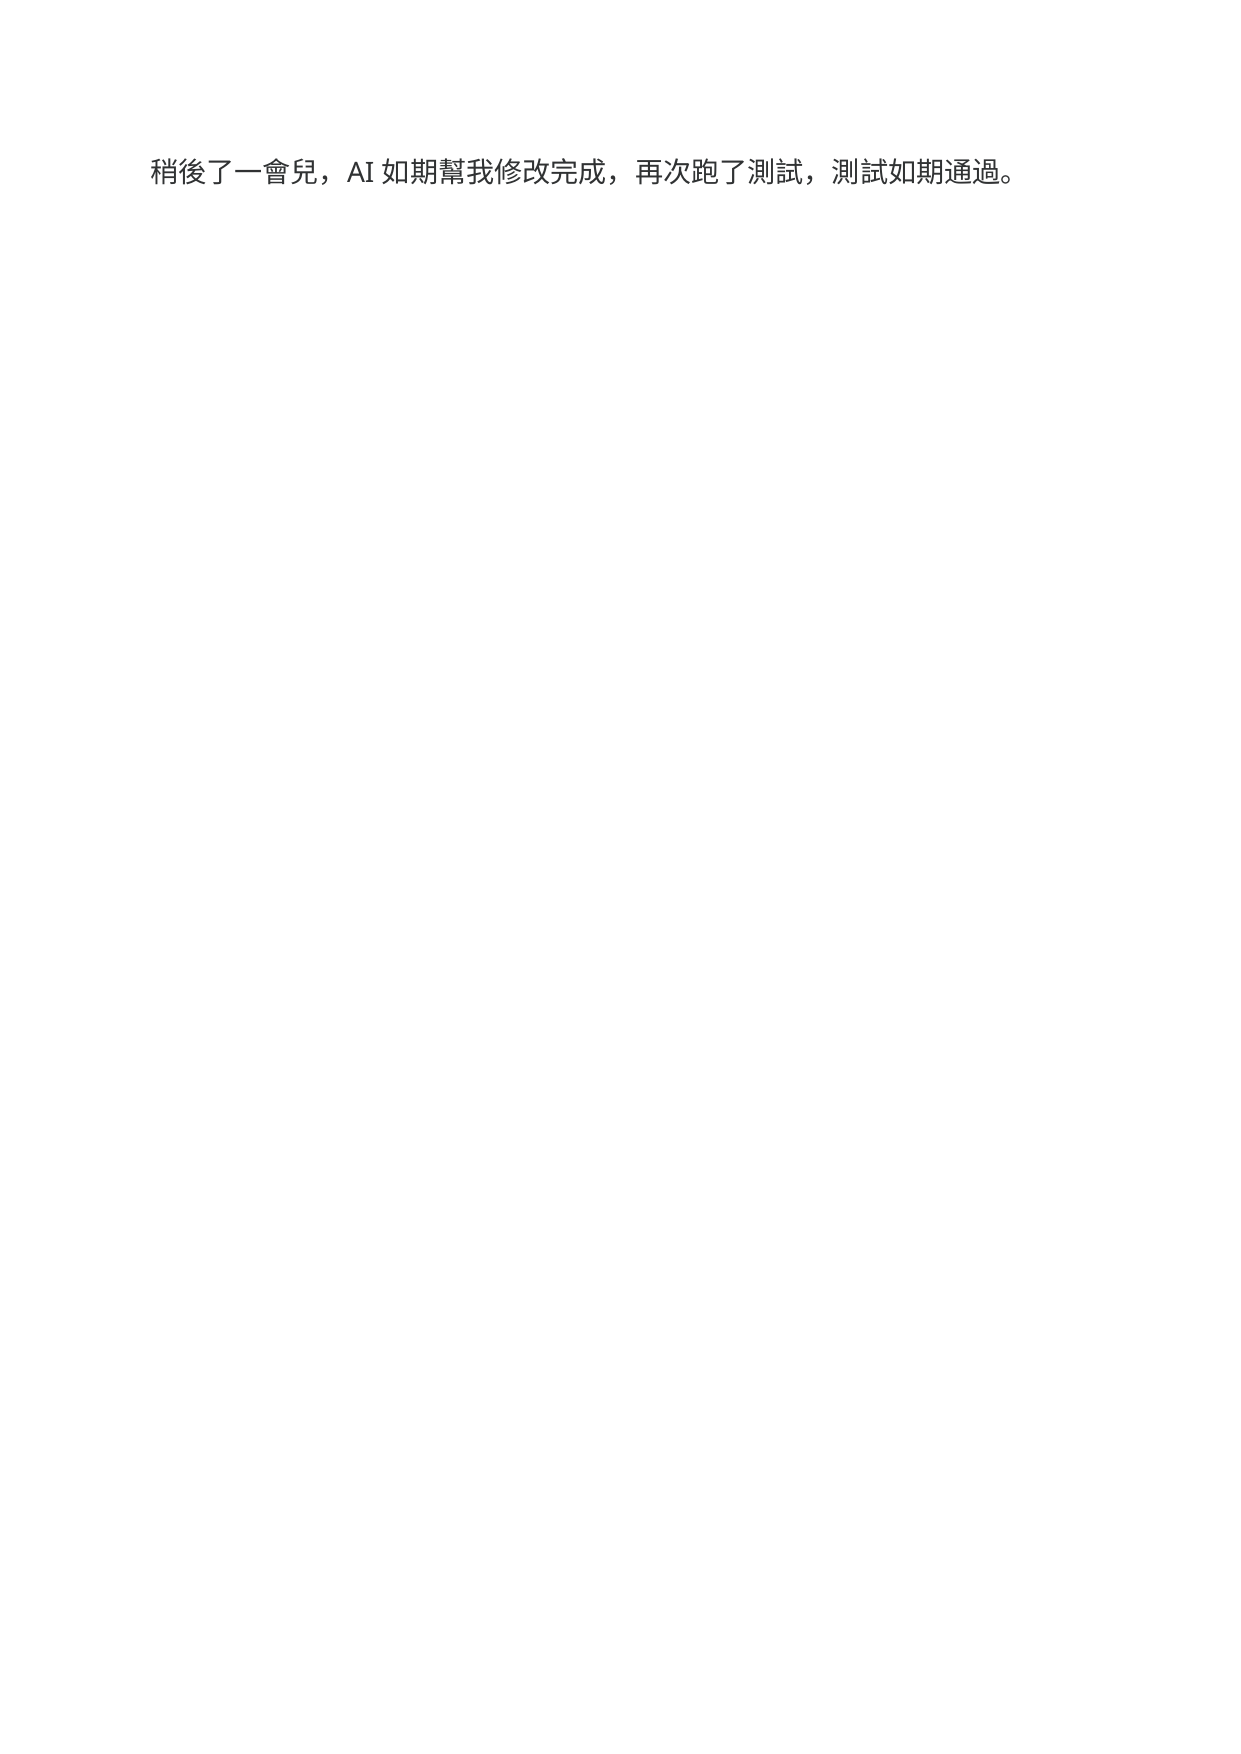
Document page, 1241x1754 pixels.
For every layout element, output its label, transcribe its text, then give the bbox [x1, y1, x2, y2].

text 稍後了一會兒，AI 如期幫我修改完成，再次跑了測試，測試如期通過。 [150, 150, 1090, 191]
